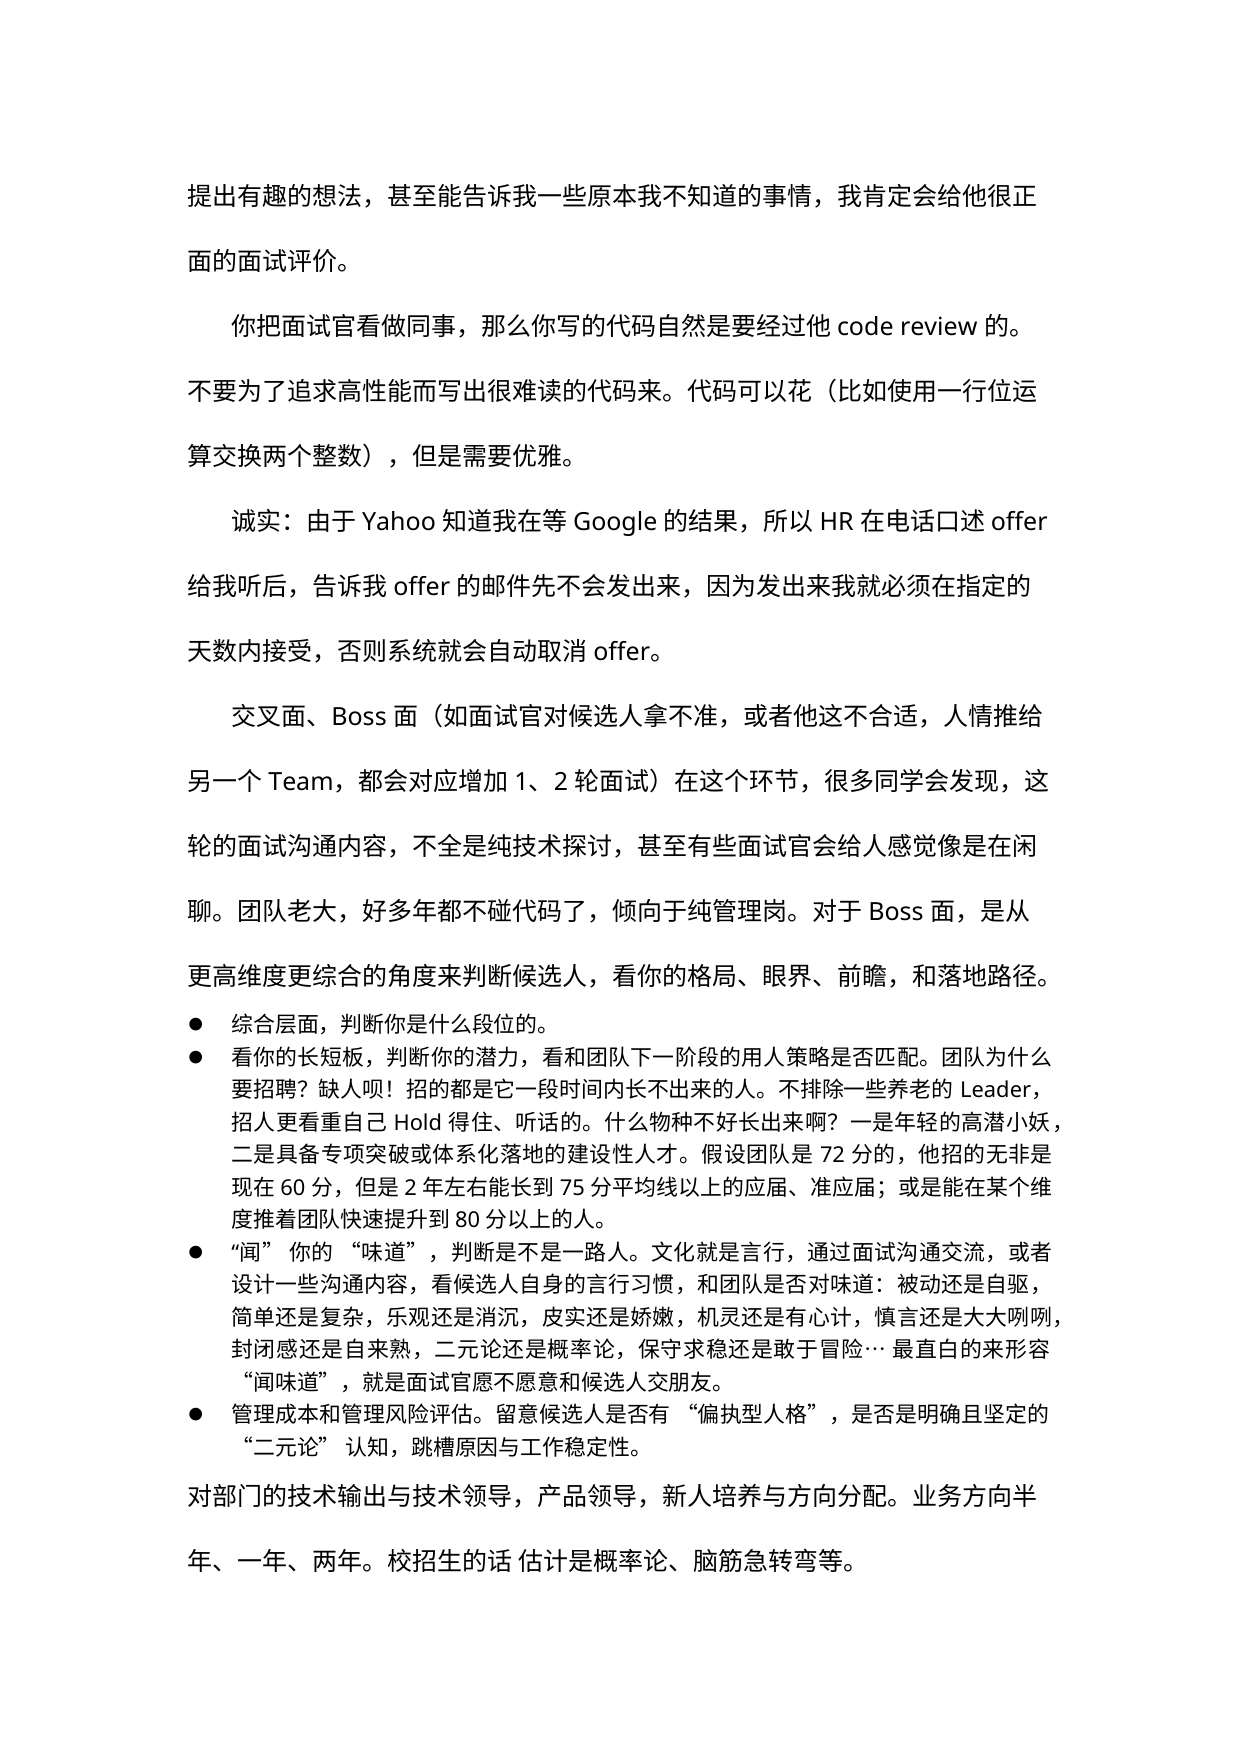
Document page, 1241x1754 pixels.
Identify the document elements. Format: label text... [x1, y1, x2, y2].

text 对部门的技术输出与技术领导，产品领导，新人培养与方向分配。业务方向半年、一年、两年。校招生的话 估计是概率论、脑筋急转弯等。 [187, 1462, 1053, 1592]
list 综合层面，判断你是什么段位的。 [187, 1007, 1053, 1039]
list 管理成本和管理风险评估。留意候选人是否有 “偏执型人格”，是否是明确且坚定的 “二元论” 认知，跳槽原因与工作稳定性。 [187, 1397, 1053, 1462]
text 交叉面、Boss 面（如面试官对候选人拿不准，或者他这不合适，人情推给另一个 Team，都会对应增加 1、2 轮面试）在这个环节，很多同学会发现，这轮的面试沟通内容，不全是纯技术探讨，甚至有些面试官会给人感觉像是在闲聊。团队老大，好多年都不碰代码了，倾向于纯管理岗。对于 Boss 面，是从更高维度更综合的角度来判断候选人，看你的格局、眼界、前瞻，和落地路径。 [187, 682, 1053, 1007]
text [187, 162, 1053, 292]
list 看你的长短板，判断你的潜力，看和团队下一阶段的用人策略是否匹配。团队为什么要招聘？缺人呗！招的都是它一段时间内长不出来的人。不排除一些养老的 Leader，招人更看重自己 Hold 得住、听话的。什么物种不好长出来啊？一是年轻的高潜小妖，二是具备专项突破或体系化落地的建设性人才。假设团队是 72 分的，他招的无非是现在 60 分，但是 2 年左右能长到 75 分平均线以上的应届、准应届；或是能在某个维度推着团队快速提升到 80 分以上的人。 [187, 1039, 1053, 1234]
text 你把面试官看做同事，那么你写的代码自然是要经过他 code review 的。不要为了追求高性能而写出很难读的代码来。代码可以花（比如使用一行位运算交换两个整数），但是需要优雅。 [187, 292, 1053, 487]
text 诚实：由于 Yahoo 知道我在等 Google 的结果，所以 HR 在电话口述 offer 给我听后，告诉我 offer 的邮件先不会发出来，因为发出来我就必须在指定的天数内接受，否则系统就会自动取消 offer。 [187, 487, 1053, 682]
list “闻” 你的 “味道”，判断是不是一路人。文化就是言行，通过面试沟通交流，或者设计一些沟通内容，看候选人自身的言行习惯，和团队是否对味道：被动还是自驱，简单还是复杂，乐观还是消沉，皮实还是娇嫩，机灵还是有心计，慎言还是大大咧咧，封闭感还是自来熟，二元论还是概率论，保守求稳还是敢于冒险… 最直白的来形容 “闻味道”，就是面试官愿不愿意和候选人交朋友。 [187, 1234, 1053, 1397]
